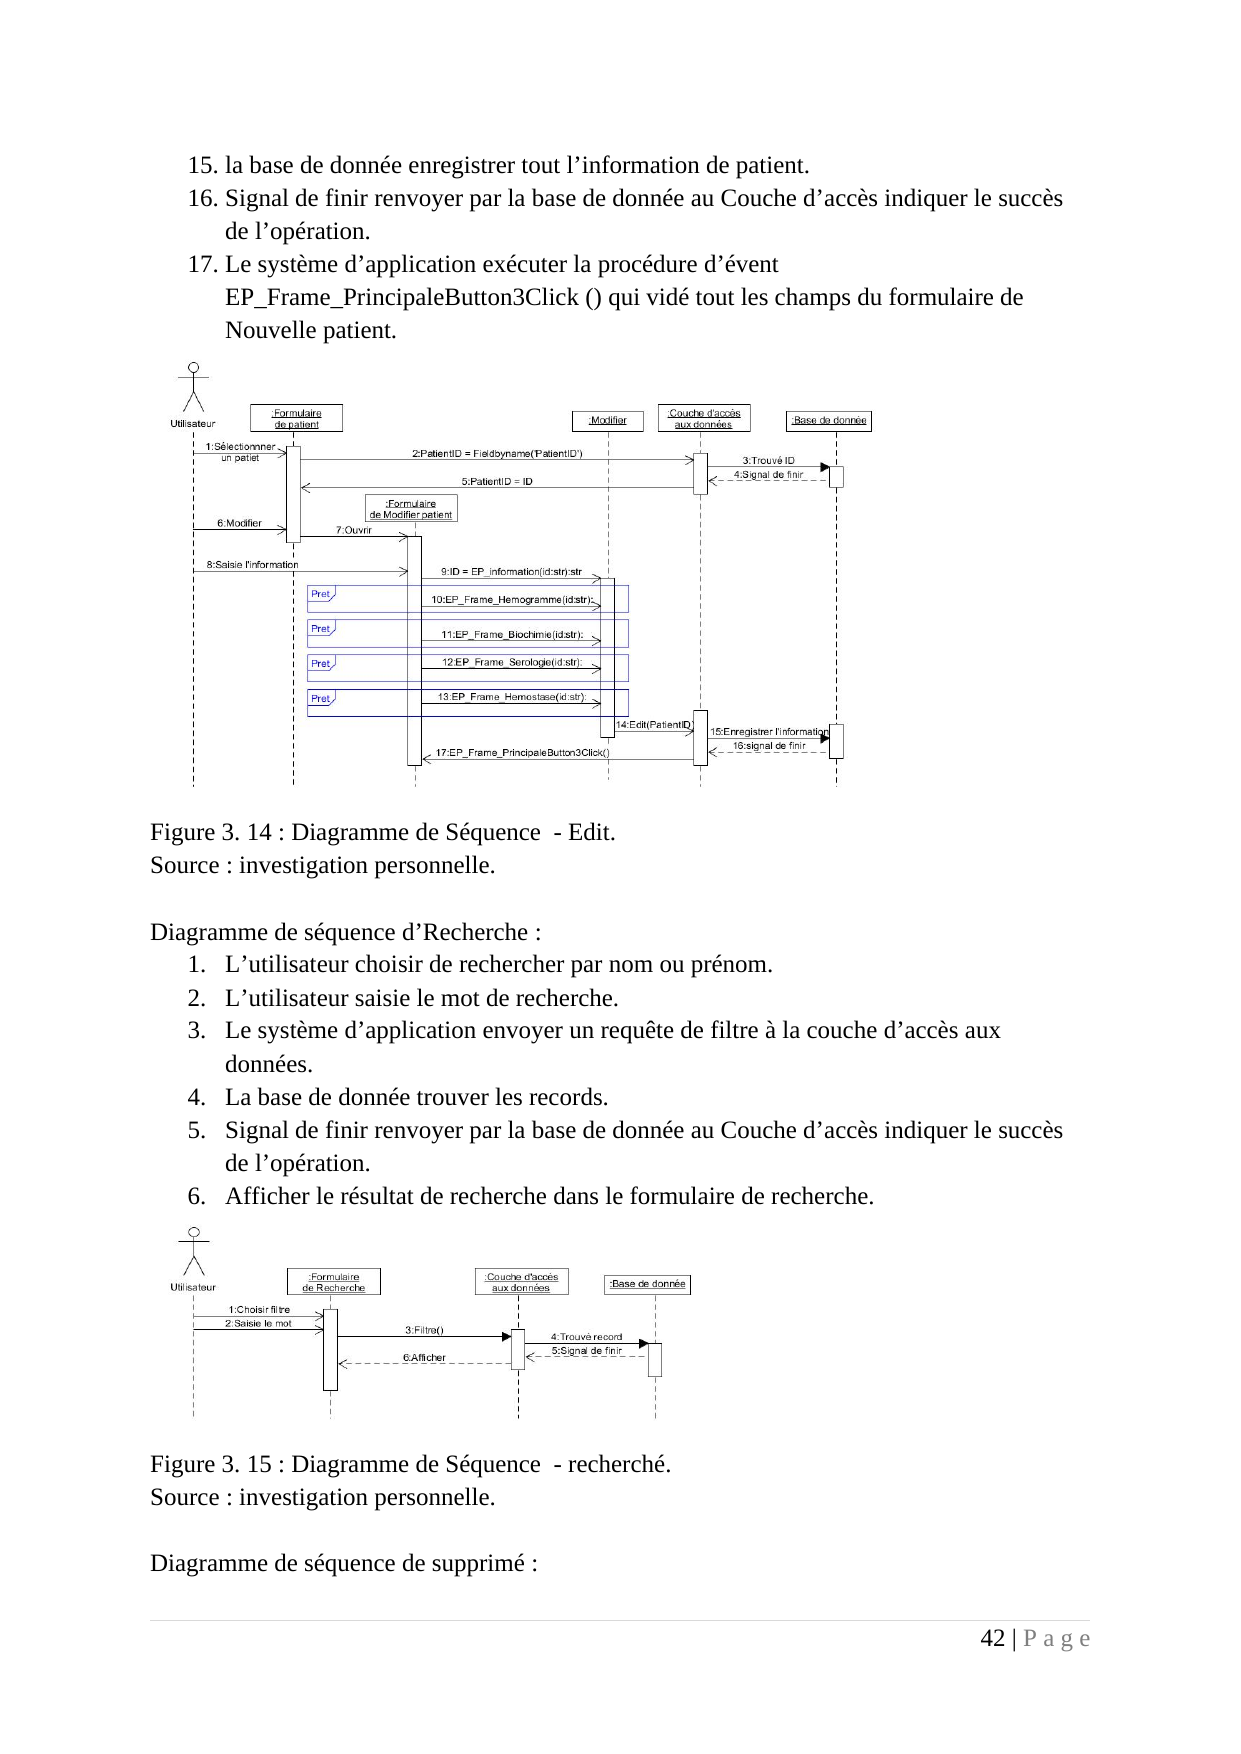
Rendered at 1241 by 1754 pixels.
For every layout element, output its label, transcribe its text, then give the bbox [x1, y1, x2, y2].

list Afficher le résultat de recherche dans le formulaire de recherche. [187, 1181, 1090, 1209]
list Signal de finir renvoyer par la base de donnée au Couche d’accès indiquer le succès de l’opération. [187, 1115, 1090, 1176]
picture [150, 348, 886, 814]
text Diagramme de séquence de supprimé : [150, 1548, 1090, 1577]
list L’utilisateur choisir de rechercher par nom ou prénom. [187, 949, 1090, 978]
text Source : investigation personnelle. [150, 851, 1090, 879]
list Le système d’application envoyer un requête de filtre à la couche d’accès aux données. [187, 1016, 1090, 1077]
list Signal de finir renvoyer par la base de donnée au Couche d’accès indiquer le succès de l’opération. [187, 183, 1090, 245]
list la base de donnée enregistrer tout l’information de patient. [187, 150, 1090, 179]
list La base de donnée trouver les records. [187, 1082, 1090, 1110]
list L’utilisateur saisie le mot de recherche. [187, 983, 1090, 1011]
text Source : investigation personnelle. [150, 1482, 1090, 1511]
picture [150, 1213, 705, 1445]
list Le système d’application exécuter la procédure d’évent EP_Frame_PrincipaleButton3Click () qui vidé tout les champs du formulaire de Nouvelle patient. [187, 249, 1090, 344]
text Diagramme de séquence d’Recherche : [150, 917, 1090, 945]
